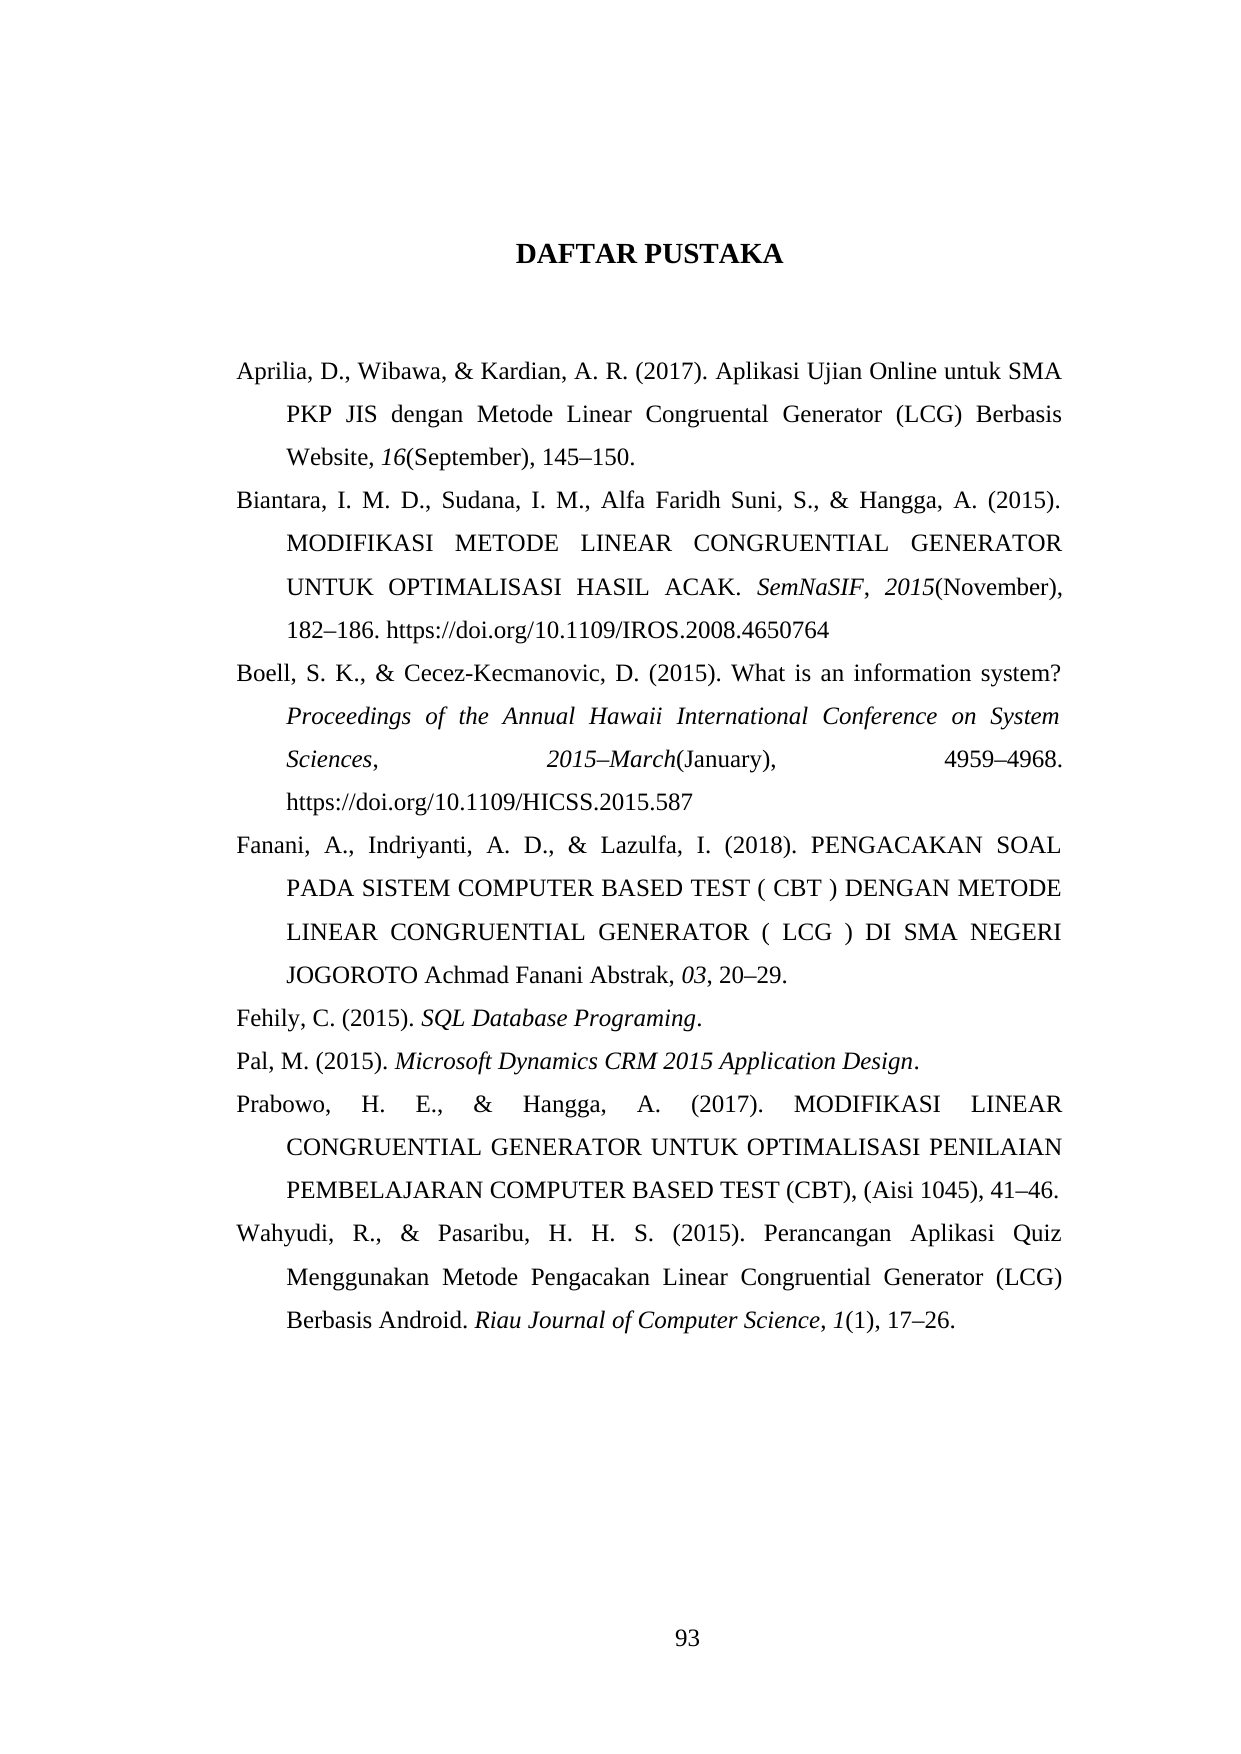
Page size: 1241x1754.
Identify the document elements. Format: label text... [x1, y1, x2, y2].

text Pal, M. (2015). Microsoft Dynamics CRM 2015 Application Design. [236, 1046, 1063, 1075]
text Biantara, I. M. D., Sudana, I. M., Alfa Faridh Suni, S., & Hangga, A. (2015). MODIFIKASI METODE LINEAR CONGRUENTIAL GENERATOR UNTUK OPTIMALISASI HASIL ACAK. SemNaSIF, 2015(November), 182–186. https://doi.org/10.1109/IROS.2008.4650764 [236, 485, 1063, 643]
text Prabowo, H. E., & Hangga, A. (2017). MODIFIKASI LINEAR CONGRUENTIAL GENERATOR UNTUK OPTIMALISASI PENILAIAN PEMBELAJARAN COMPUTER BASED TEST (CBT), (Aisi 1045), 41–46. [236, 1089, 1063, 1204]
subtitle DAFTAR PUSTAKA [236, 236, 1063, 270]
text Wahyudi, R., & Pasaribu, H. H. S. (2015). Perancangan Aplikasi Quiz Menggunakan Metode Pengacakan Linear Congruential Generator (LCG) Berbasis Android. Riau Journal of Computer Science, 1(1), 17–26. [236, 1218, 1063, 1333]
text Fehily, C. (2015). SQL Database Programing. [236, 1003, 1063, 1032]
text Fanani, A., Indriyanti, A. D., & Lazulfa, I. (2018). PENGACAKAN SOAL PADA SISTEM COMPUTER BASED TEST ( CBT ) DENGAN METODE LINEAR CONGRUENTIAL GENERATOR ( LCG ) DI SMA NEGERI JOGOROTO Achmad Fanani Abstrak, 03, 20–29. [236, 830, 1063, 988]
text Boell, S. K., & Cecez-Kecmanovic, D. (2015). What is an information system? Proceedings of the Annual Hawaii International Conference on System Sciences, 2015–March(January), 4959–4968. https://doi.org/10.1109/HICSS.2015.587 [236, 658, 1063, 816]
text Aprilia, D., Wibawa, & Kardian, A. R. (2017). Aplikasi Ujian Online untuk SMA PKP JIS dengan Metode Linear Congruental Generator (LCG) Berbasis Website, 16(September), 145–150. [236, 356, 1063, 471]
